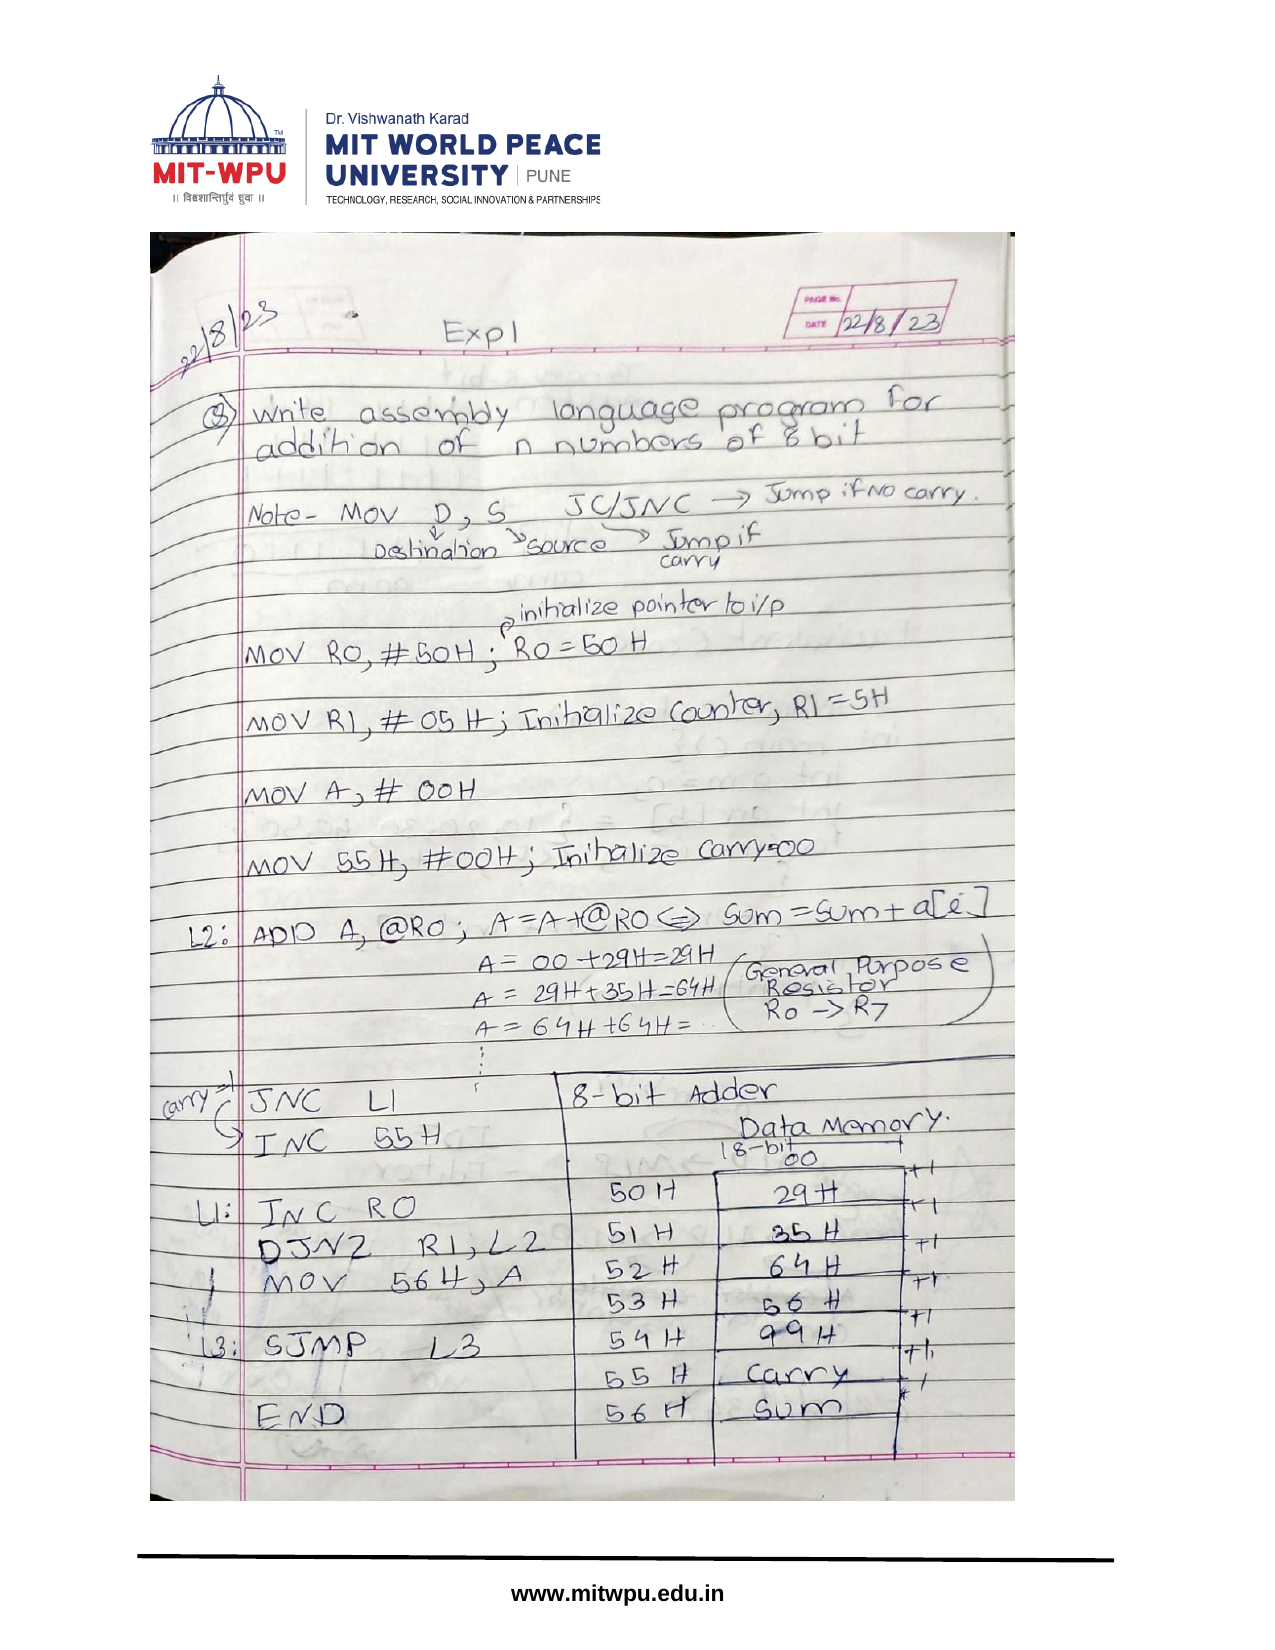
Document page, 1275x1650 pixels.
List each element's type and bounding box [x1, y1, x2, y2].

picture [150, 75, 600, 205]
picture [150, 232, 1015, 1501]
